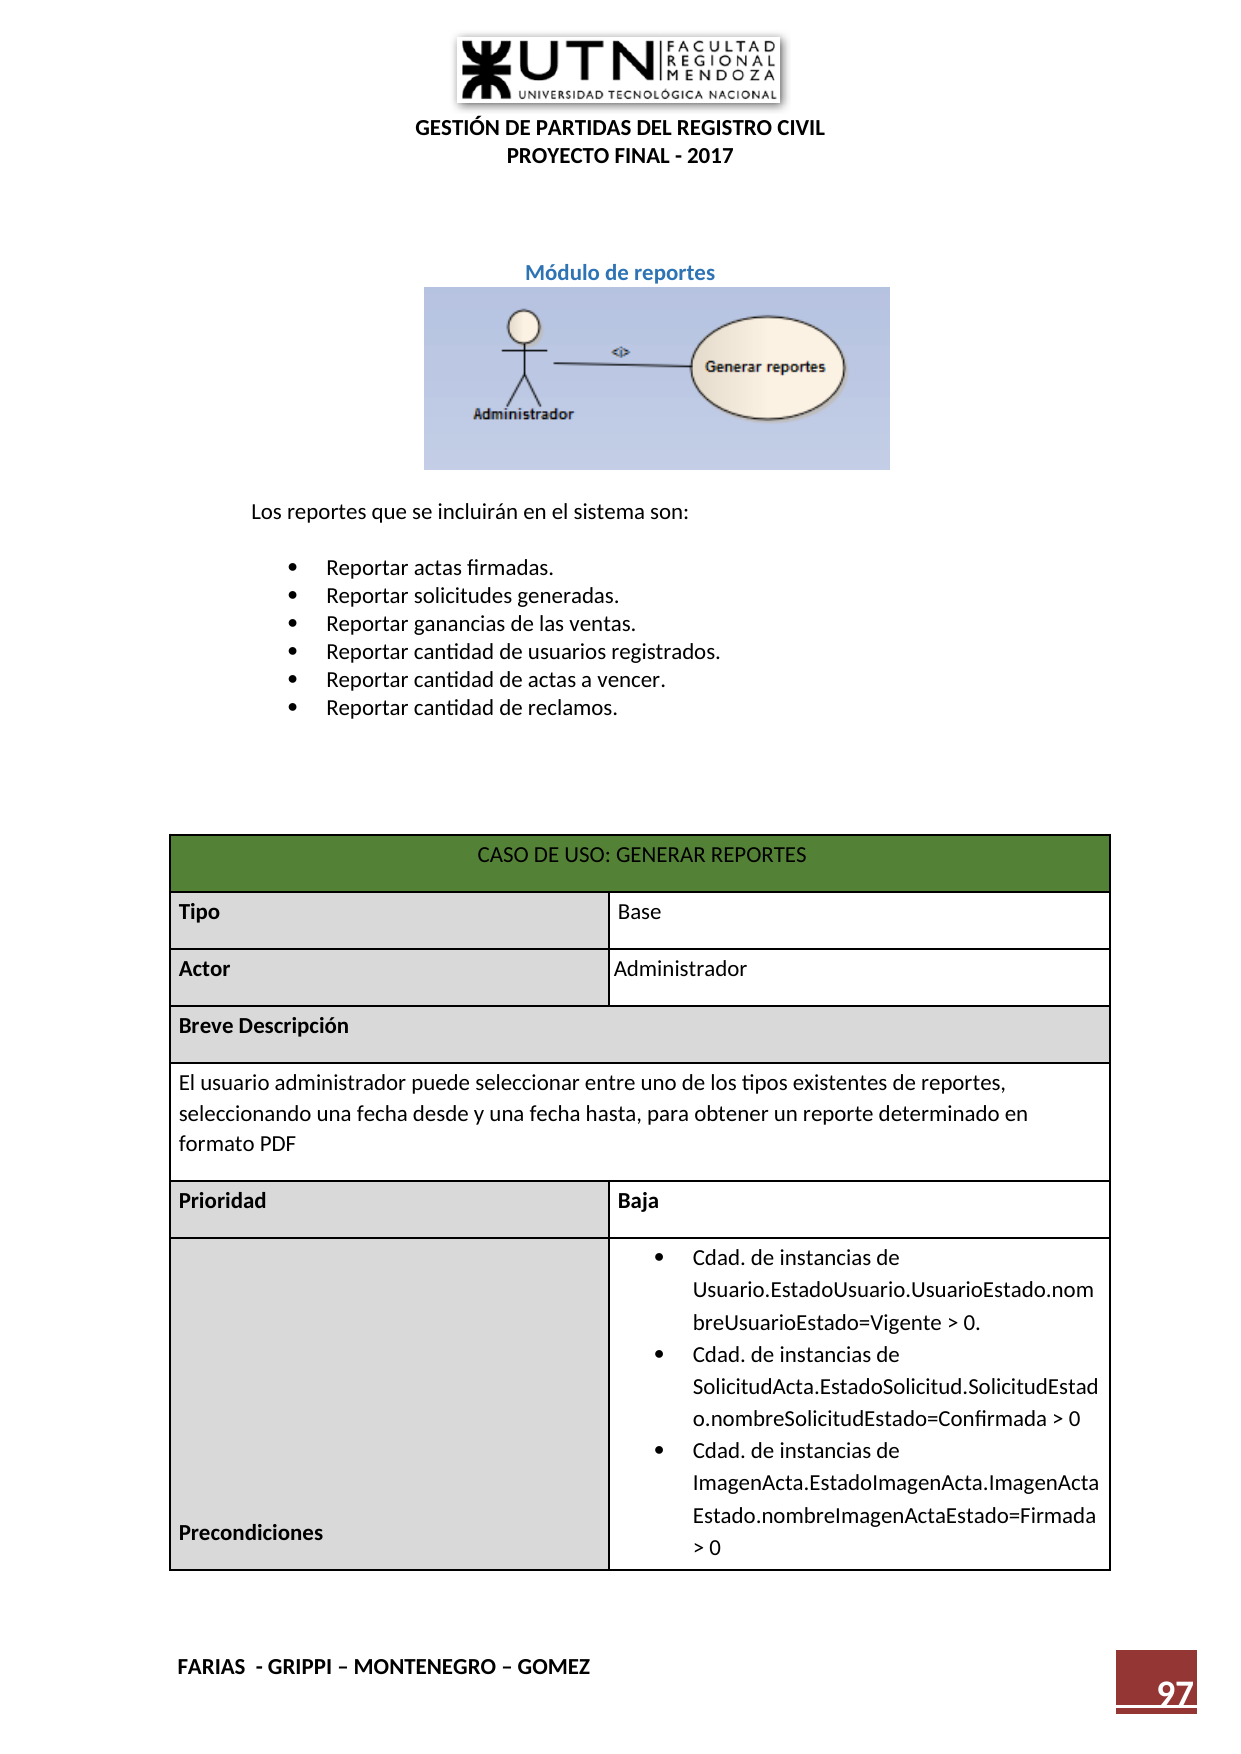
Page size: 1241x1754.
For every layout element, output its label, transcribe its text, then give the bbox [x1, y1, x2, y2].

table_cell Administrador [610, 950, 1109, 1005]
table_cell Precondiciones [171, 1239, 608, 1569]
table_cell Cdad. de instancias de Usuario.EstadoUsuario.UsuarioEstado.nombreUsuarioEstado=Vigente > 0. Cdad. de instancias de SolicitudActa.EstadoSolicitud.SolicitudEstado.nombreSolicitudEstado=Confirmada > 0 Cdad. de instancias de ImagenActa.EstadoImagenActa.ImagenActaEstado.nombreImagenActaEstado=Firmada > 0 [610, 1239, 1109, 1569]
list Reportar solicitudes generadas. [288, 581, 1063, 609]
table_cell El usuario administrador puede seleccionar entre uno de los tipos existentes de reportes, seleccionando una fecha desde y una fecha hasta, para obtener un reporte determinado en formato PDF [171, 1064, 1109, 1180]
list Reportar cantidad de usuarios registrados. [288, 637, 1063, 665]
table_cell Actor [171, 950, 608, 1005]
picture [424, 287, 890, 470]
list Reportar ganancias de las ventas. [288, 609, 1063, 637]
table_cell Baja [610, 1182, 1109, 1237]
table_cell Base [610, 893, 1109, 948]
subtitle Módulo de reportes [177, 258, 1063, 286]
list Reportar cantidad de reclamos. [288, 693, 1063, 721]
table_cell Prioridad [171, 1182, 608, 1237]
text Los reportes que se incluirán en el sistema son: [177, 497, 1063, 525]
picture [449, 29, 791, 114]
table_header CASO DE USO: GENERAR REPORTES [171, 836, 1109, 891]
list Reportar cantidad de actas a vencer. [288, 665, 1063, 693]
table_cell Tipo [171, 893, 608, 948]
table_cell Breve Descripción [171, 1007, 1109, 1062]
list Reportar actas firmadas. [288, 553, 1063, 581]
